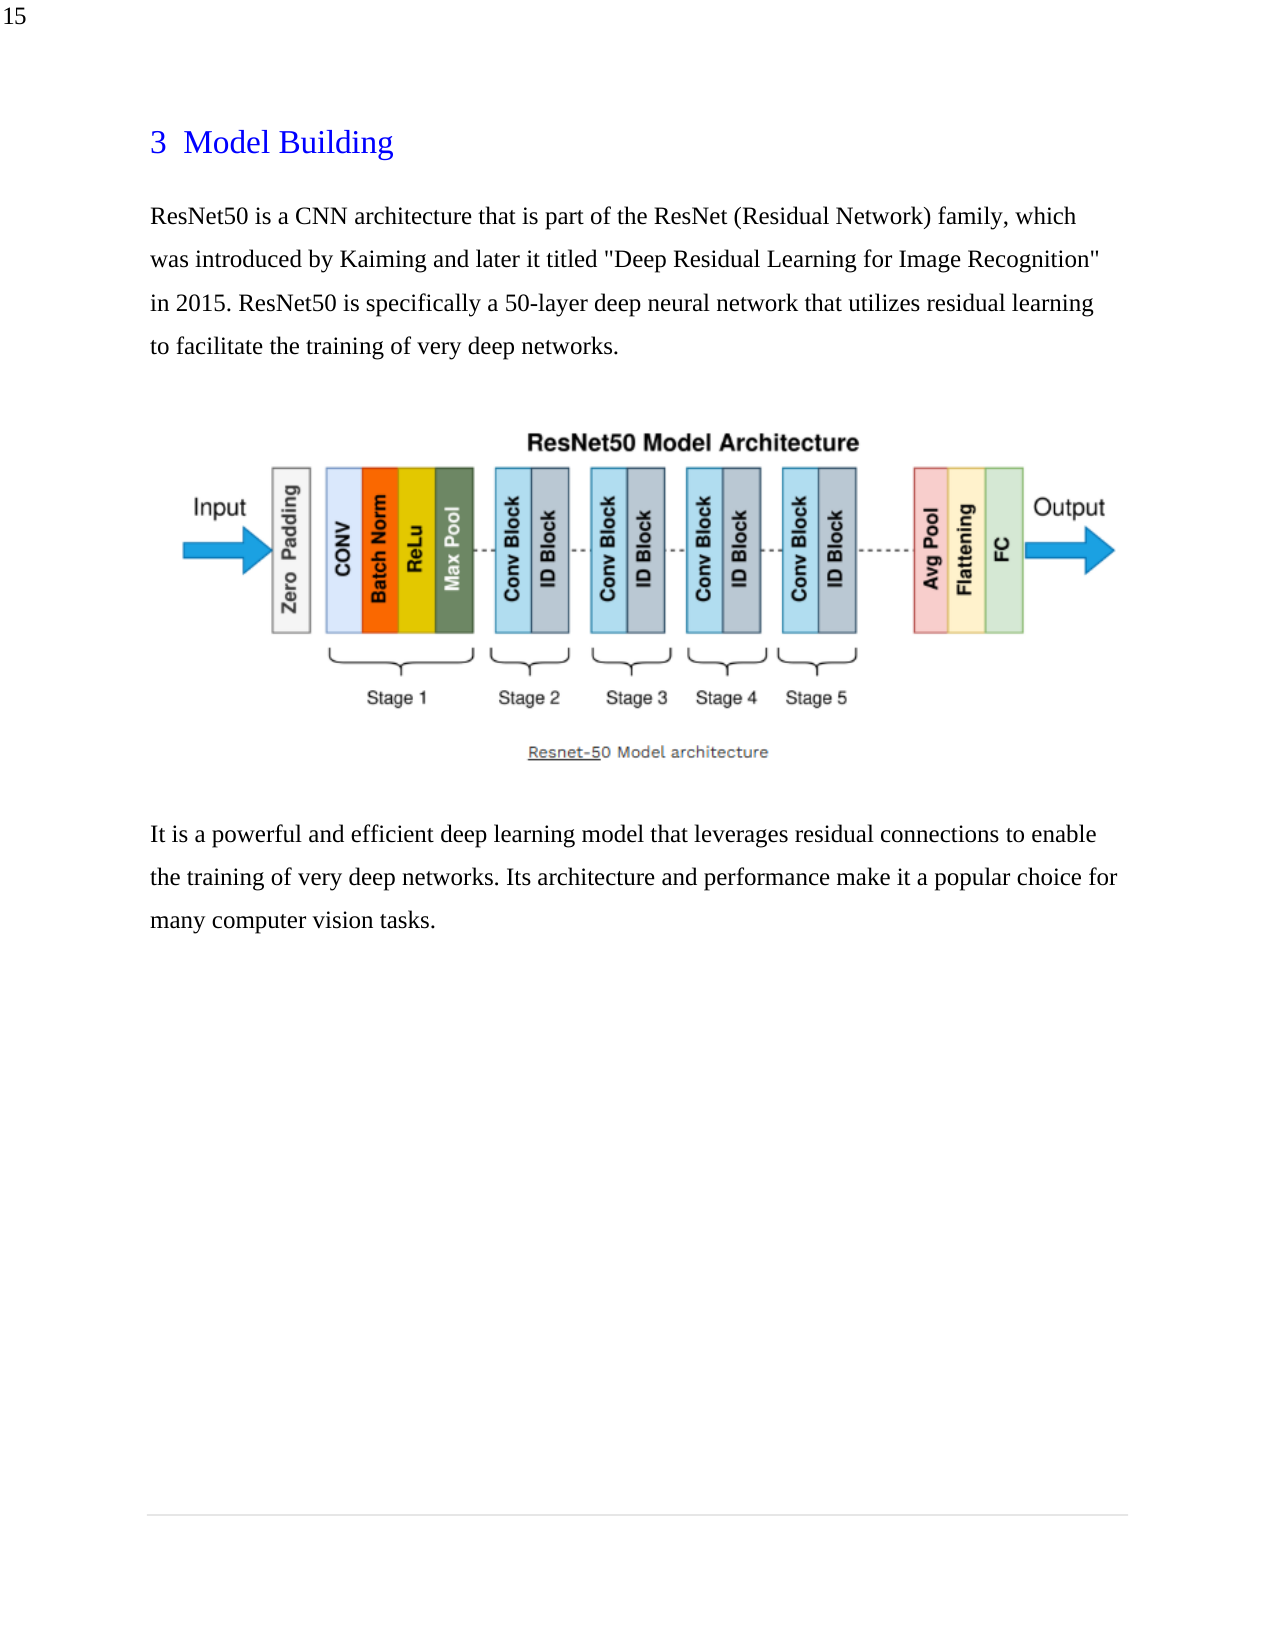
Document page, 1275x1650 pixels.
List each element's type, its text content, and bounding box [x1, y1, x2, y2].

text ResNet50 is a CNN architecture that is part of the ResNet (Residual Network) family, which was introduced by Kaiming and later it titled "Deep Residual Learning for Image Recognition" in 2015. ResNet50 is specifically a 50-layer deep neural network that utilizes residual learning to facilitate the training of very deep networks. [150, 201, 1120, 359]
picture [159, 391, 1146, 788]
subtitle Model Building [150, 122, 1200, 160]
text It is a powerful and efficient deep learning model that leverages residual connections to enable the training of very deep networks. Its architecture and performance make it a popular choice for many computer vision tasks. [150, 819, 1120, 934]
